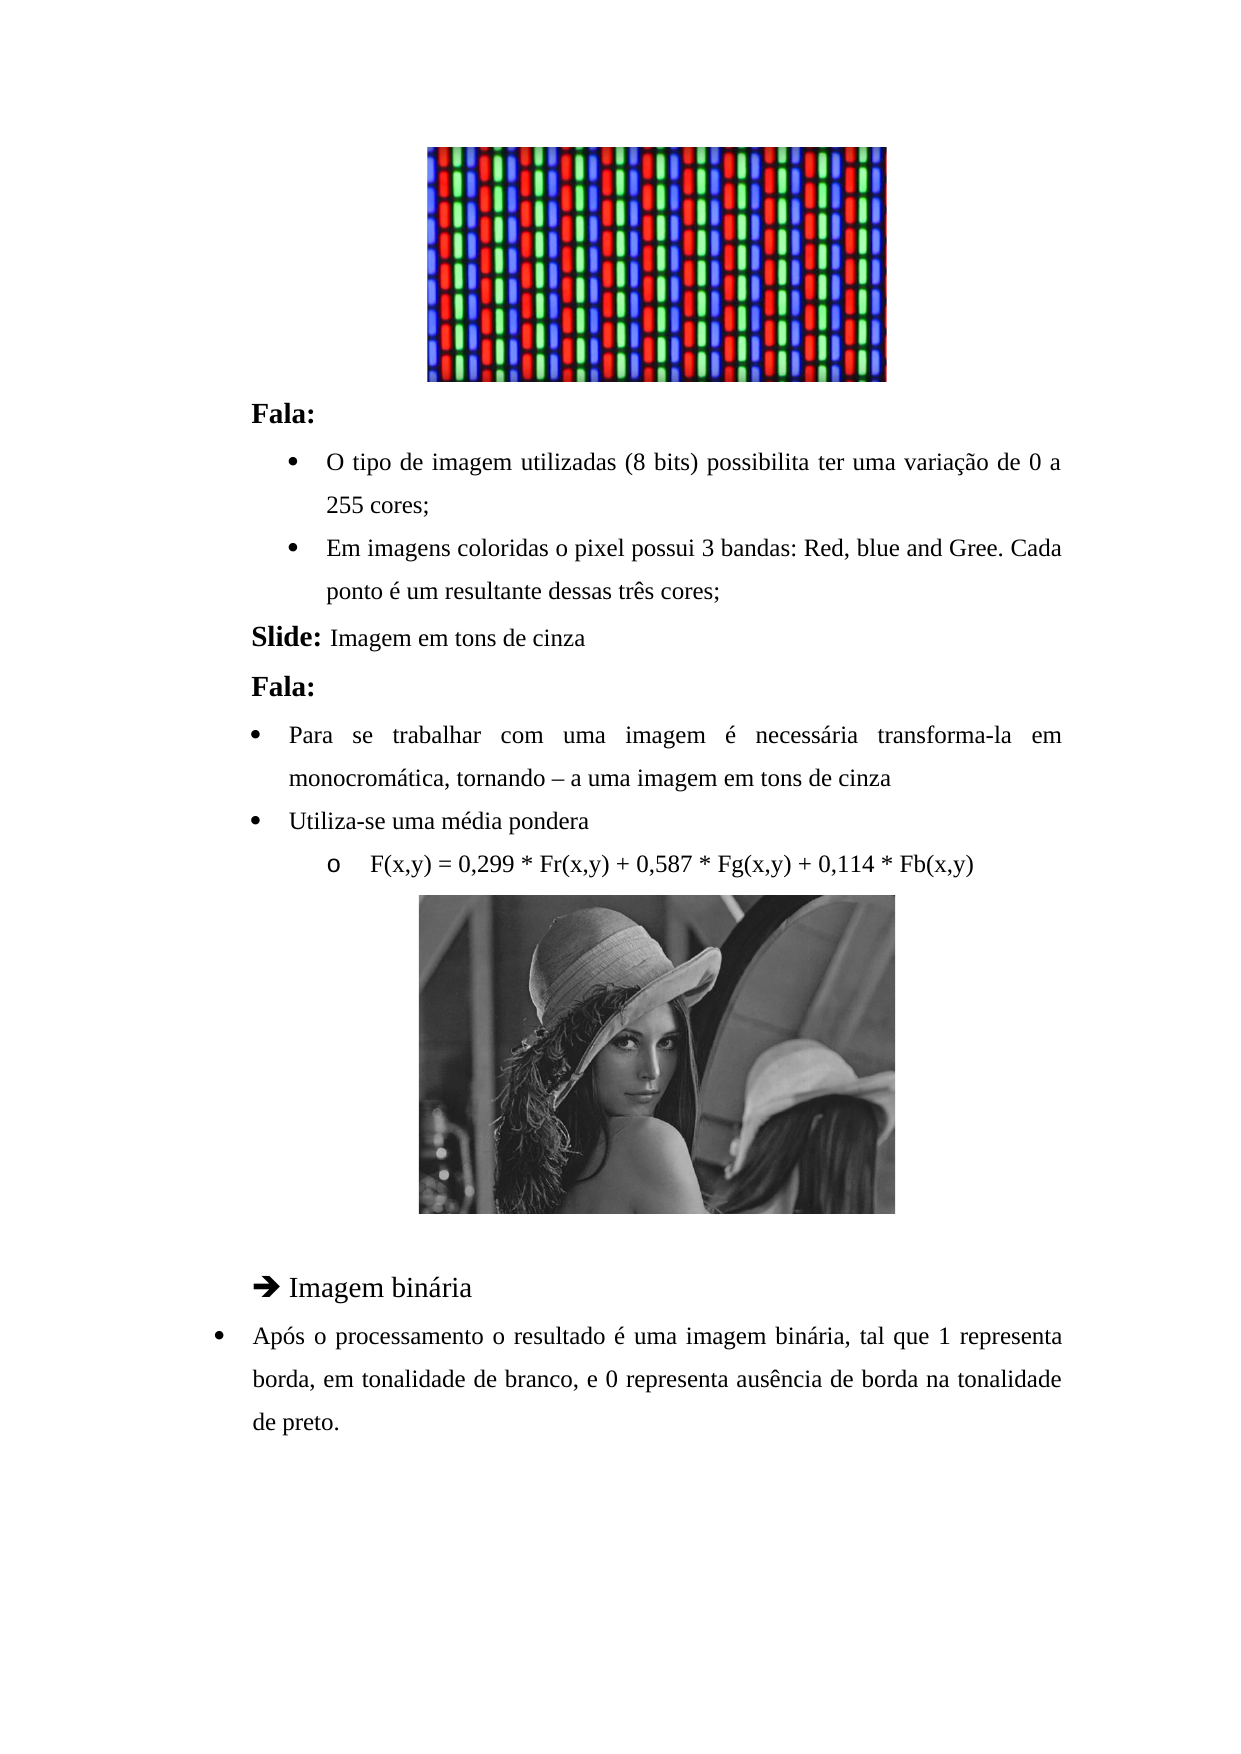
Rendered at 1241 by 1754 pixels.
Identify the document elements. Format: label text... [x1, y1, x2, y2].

list O tipo de imagem utilizadas (8 bits) possibilita ter uma variação de 0 a 255 cores; [288, 447, 1063, 518]
picture [418, 895, 896, 1214]
text Fala: [177, 669, 1063, 703]
picture [427, 147, 887, 382]
list F(x,y) = 0,299 * Fr(x,y) + 0,587 * Fg(x,y) + 0,114 * Fb(x,y) [326, 849, 1063, 880]
text Slide: Imagem em tons de cinza [177, 619, 1063, 653]
list Imagem binária [251, 1271, 1063, 1304]
list Após o processamento o resultado é uma imagem binária, tal que 1 representa borda, em tonalidade de branco, e 0 representa ausência de borda na tonalidade de preto. [215, 1321, 1063, 1436]
list Em imagens coloridas o pixel possui 3 bandas: Red, blue and Gree. Cada ponto é um resultante dessas três cores; [288, 533, 1063, 605]
list Utiliza-se uma média pondera [251, 806, 1063, 835]
text Fala: [177, 396, 1063, 430]
list Para se trabalhar com uma imagem é necessária transforma-la em monocromática, tornando – a uma imagem em tons de cinza [251, 720, 1063, 792]
